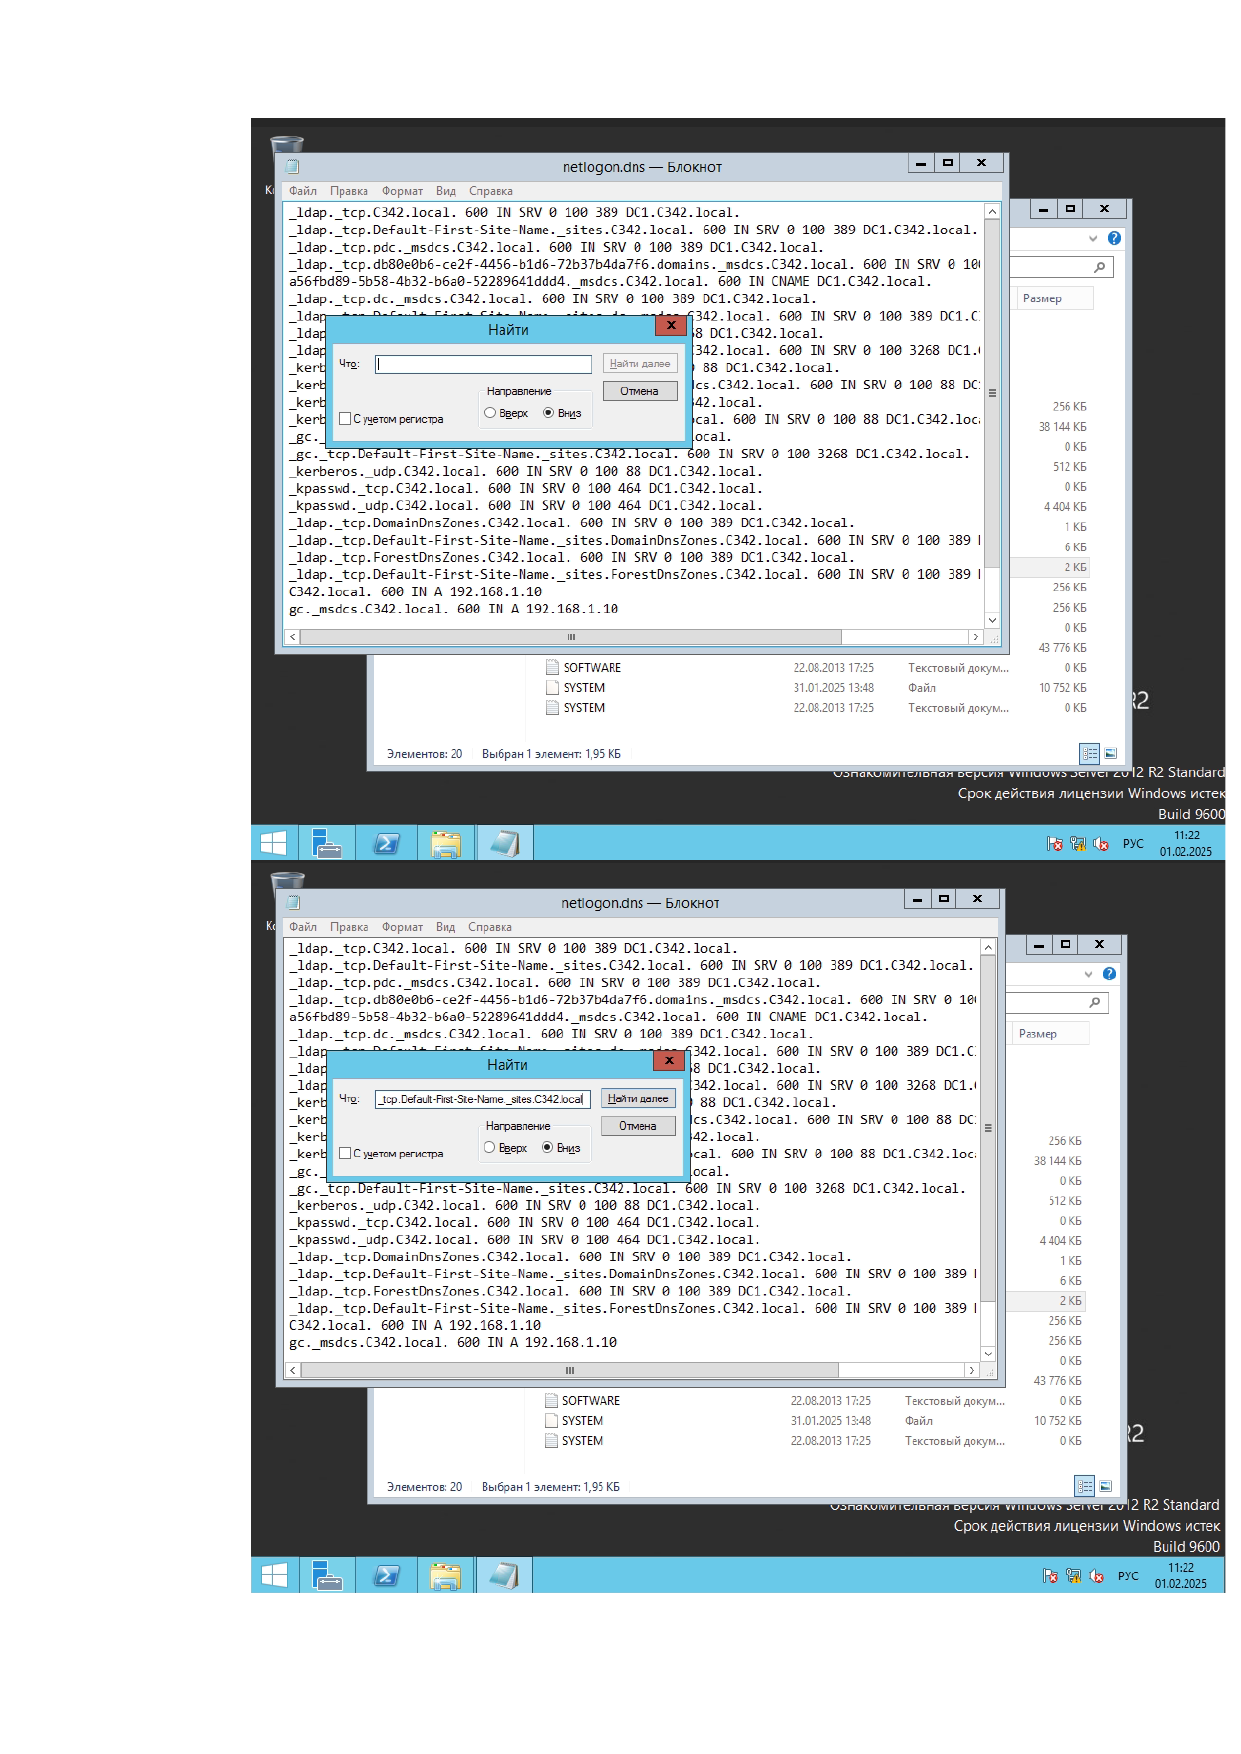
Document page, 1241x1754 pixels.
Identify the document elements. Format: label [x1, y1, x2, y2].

picture [251, 118, 1226, 1593]
